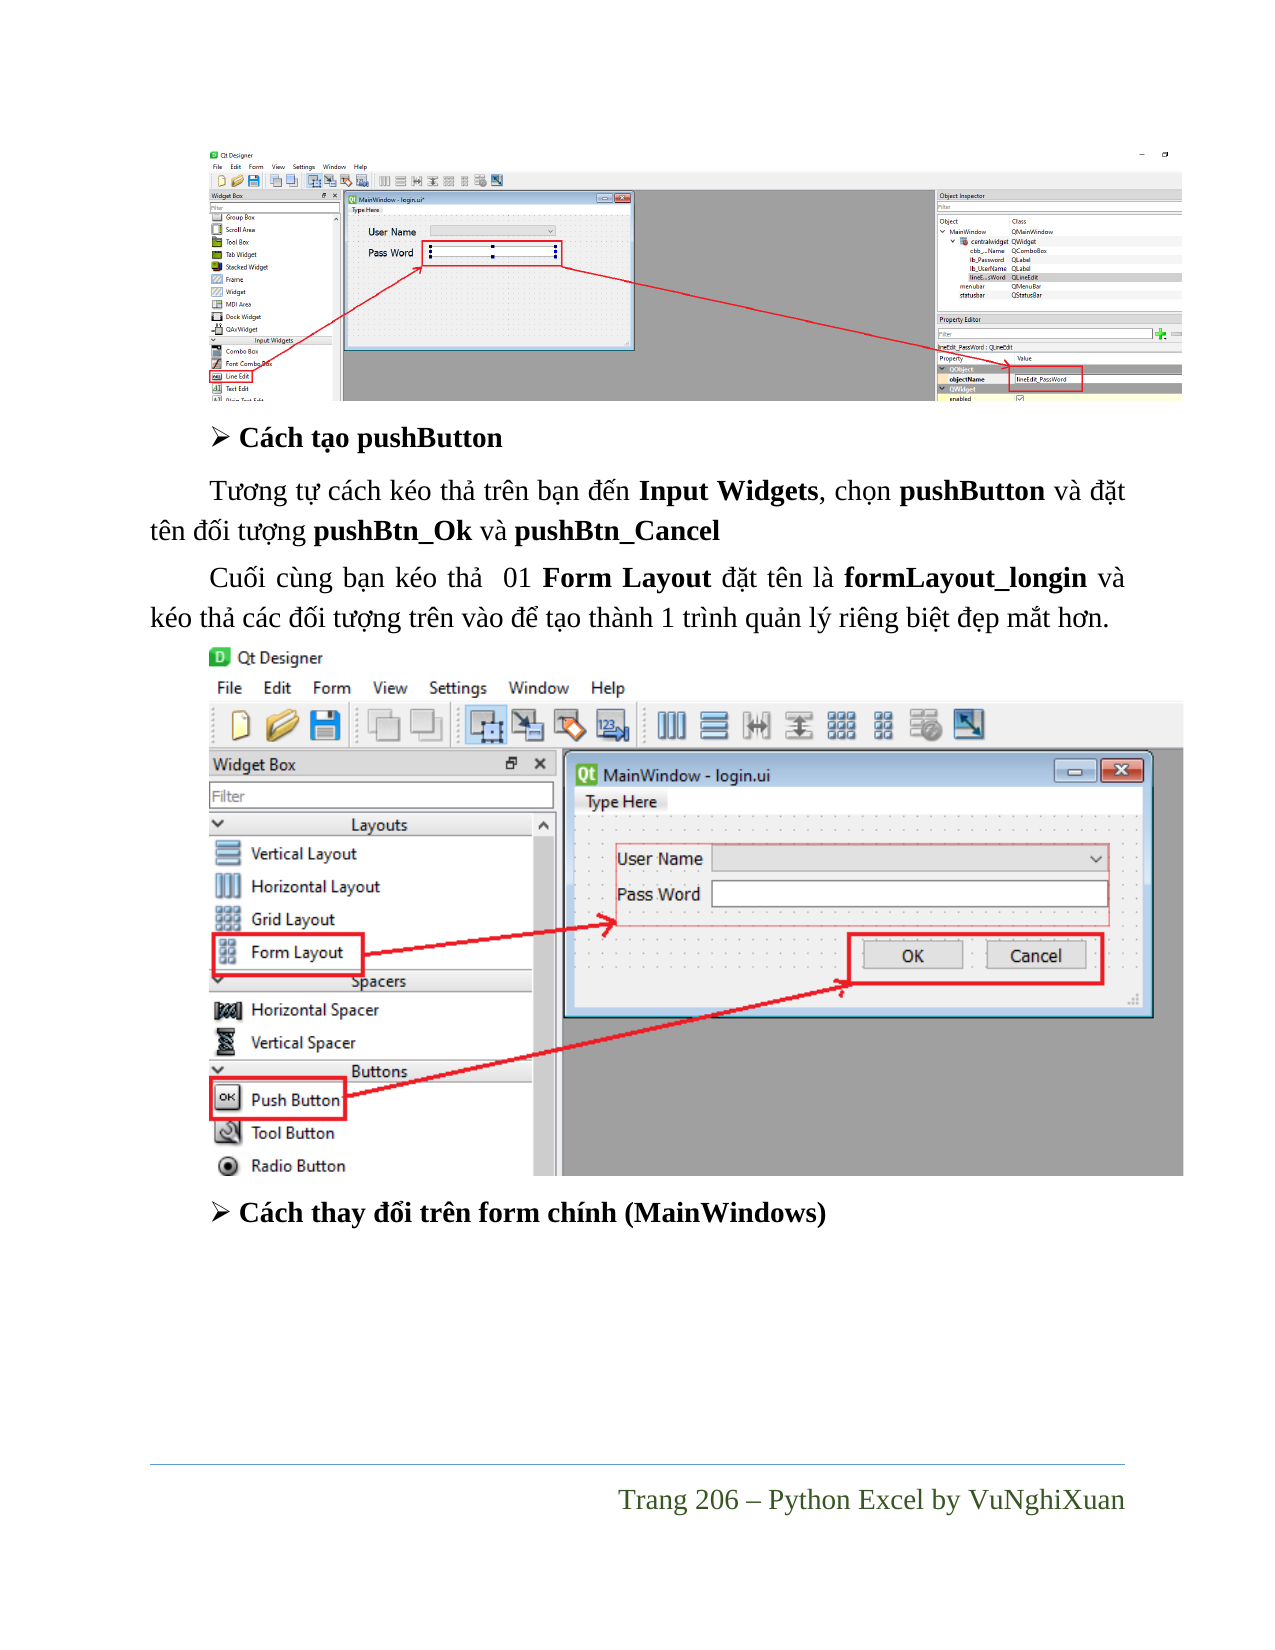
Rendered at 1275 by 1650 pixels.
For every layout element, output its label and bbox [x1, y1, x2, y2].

picture [209, 150, 1182, 401]
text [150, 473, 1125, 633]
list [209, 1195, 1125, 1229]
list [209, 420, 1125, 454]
picture [209, 646, 1184, 1176]
